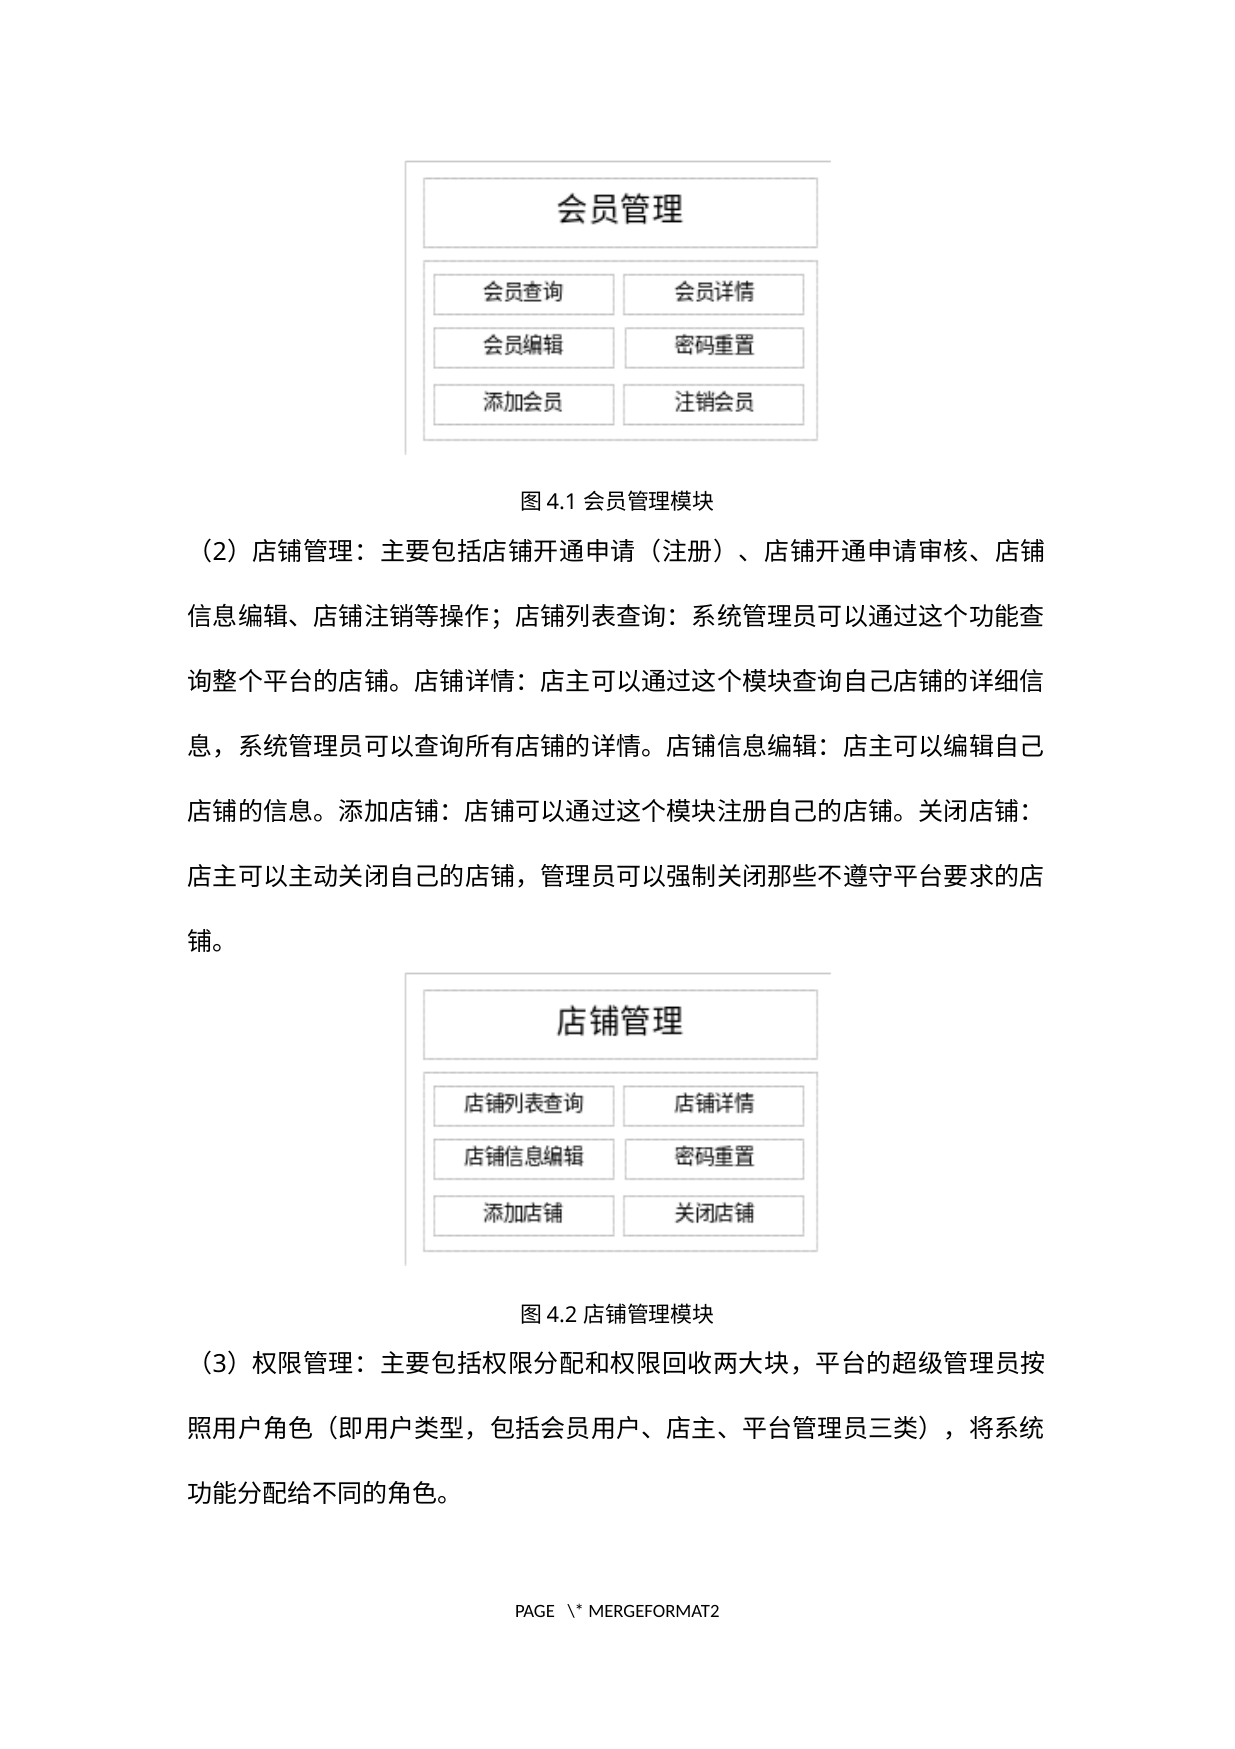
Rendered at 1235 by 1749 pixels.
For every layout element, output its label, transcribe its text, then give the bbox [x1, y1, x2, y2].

text 图4.2 店铺管理模块 [187, 1297, 1047, 1329]
text 图4.1 会员管理模块 [187, 484, 1047, 517]
list 权限管理：主要包括权限分配和权限回收两大块，平台的超级管理员按照用户角色（即用户类型，包括会员用户、店主、平台管理员三类），将系统功能分配给不同的角色。 [187, 1329, 1047, 1524]
list 店铺管理：主要包括店铺开通申请（注册）、店铺开通申请审核、店铺信息编辑、店铺注销等操作；店铺列表查询：系统管理员可以通过这个功能查询整个平台的店铺。店铺详情：店主可以通过这个模块查询自己店铺的详细信息，系统管理员可以查询所有店铺的详情。店铺信息编辑：店主可以编辑自己店铺的信息。添加店铺：店铺可以通过这个模块注册自己的店铺。关闭店铺：店主可以主动关闭自己的店铺，管理员可以强制关闭那些不遵守平台要求的店铺。 [187, 517, 1047, 972]
